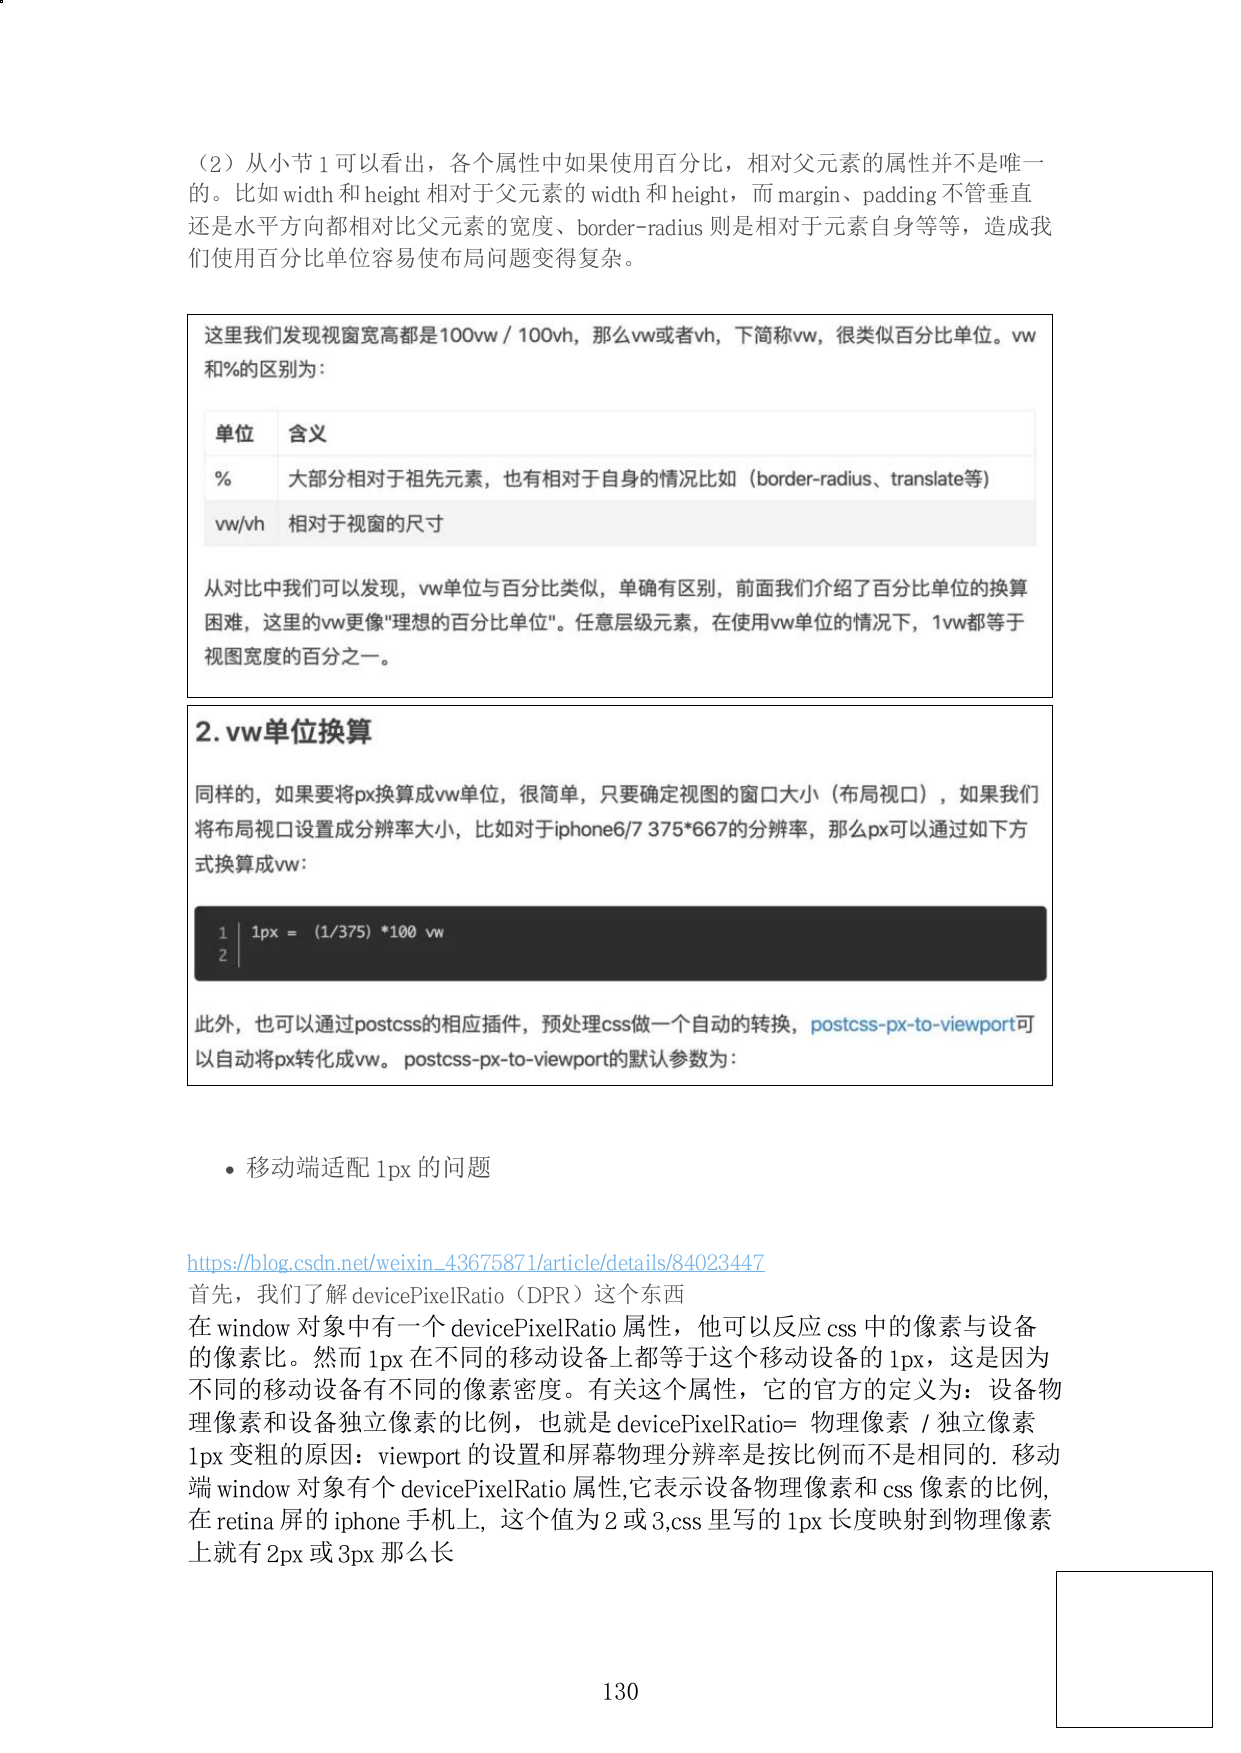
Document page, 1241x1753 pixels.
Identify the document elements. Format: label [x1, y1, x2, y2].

picture [188, 315, 1052, 697]
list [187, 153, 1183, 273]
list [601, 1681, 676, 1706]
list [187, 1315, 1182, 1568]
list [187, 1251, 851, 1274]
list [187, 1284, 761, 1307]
picture [188, 706, 1052, 1085]
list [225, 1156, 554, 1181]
picture [1057, 1572, 1212, 1727]
